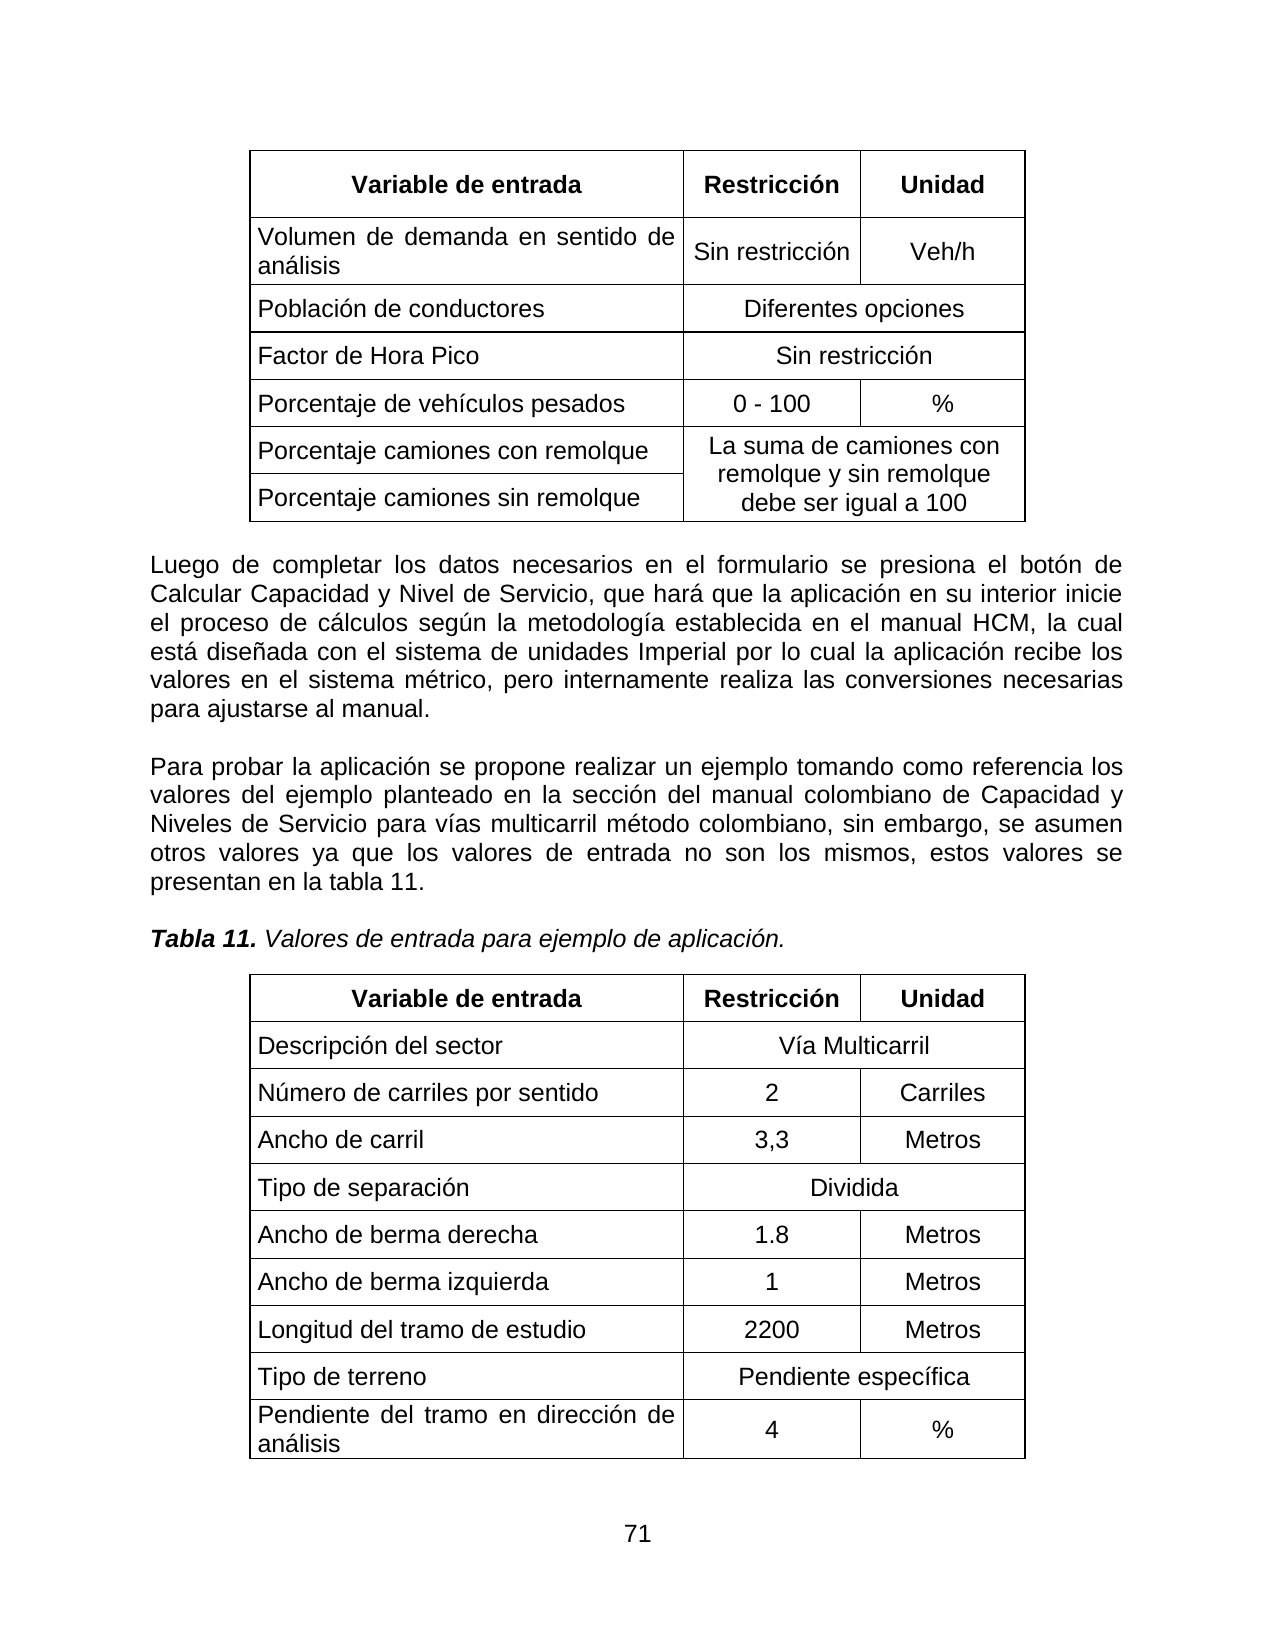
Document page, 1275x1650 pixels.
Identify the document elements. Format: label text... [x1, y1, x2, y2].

table_cell Sin restricción [684, 218, 860, 284]
table_cell Dividida [684, 1164, 1024, 1210]
table_cell Porcentaje camiones sin remolque [251, 474, 683, 521]
table_cell Porcentaje camiones con remolque [251, 427, 683, 473]
table_cell 3,3 [684, 1117, 860, 1163]
table_cell Ancho de berma izquierda [251, 1259, 683, 1305]
table_cell 2 [684, 1069, 860, 1116]
table_cell Ancho de carril [251, 1117, 683, 1163]
table_cell Factor de Hora Pico [251, 333, 683, 379]
table_header Unidad [861, 975, 1024, 1021]
table_cell Metros [861, 1211, 1024, 1257]
table_cell Longitud del tramo de estudio [251, 1306, 683, 1352]
table_cell Ancho de berma derecha [251, 1211, 683, 1257]
table_header Restricción [684, 975, 860, 1021]
table_cell Variable de entrada [251, 151, 683, 217]
table_cell Población de conductores [251, 285, 683, 331]
table_cell Pendiente del tramo en dirección de análisis [251, 1400, 683, 1458]
table_cell Carriles [861, 1069, 1024, 1116]
text Tabla 11. Valores de entrada para ejemplo de aplicación. [150, 924, 1125, 953]
table_cell Metros [861, 1259, 1024, 1305]
table_cell Diferentes opciones [684, 285, 1024, 331]
table_cell Porcentaje de vehículos pesados [251, 380, 683, 426]
table_cell % [861, 380, 1024, 426]
text Luego de completar los datos necesarios en el formulario se presiona el botón de Calcular Capacidad y Nivel de Servicio, que hará que la aplicación en su interior inicie el proceso de cálculos según la metodología establecida en el manual HCM, la cual está diseñada con el sistema de unidades Imperial por lo cual la aplicación recibe los valores en el sistema métrico, pero internamente realiza las conversiones necesarias para ajustarse al manual. [150, 550, 1125, 723]
table_header Variable de entrada [251, 975, 683, 1021]
table_cell Unidad [861, 151, 1024, 217]
table_cell % [861, 1400, 1024, 1458]
table_cell 4 [684, 1400, 860, 1458]
text Para probar la aplicación se propone realizar un ejemplo tomando como referencia los valores del ejemplo planteado en la sección del manual colombiano de Capacidad y Niveles de Servicio para vías multicarril método colombiano, sin embargo, se asumen otros valores ya que los valores de entrada no son los mismos, estos valores se presentan en la tabla 11. [150, 752, 1125, 895]
table_cell Volumen de demanda en sentido de análisis [251, 218, 683, 284]
table_cell Metros [861, 1306, 1024, 1352]
table_cell 1.8 [684, 1211, 860, 1257]
table_cell 0 - 100 [684, 380, 860, 426]
table_cell Descripción del sector [251, 1022, 683, 1068]
table_cell Tipo de separación [251, 1164, 683, 1210]
table_cell 1 [684, 1259, 860, 1305]
table_cell 2200 [684, 1306, 860, 1352]
table_cell Número de carriles por sentido [251, 1069, 683, 1116]
table_cell Veh/h [861, 218, 1024, 284]
table_cell Pendiente específica [684, 1353, 1024, 1399]
table_cell La suma de camiones con remolque y sin remolque debe ser igual a 100 [684, 427, 1024, 521]
table_cell Vía Multicarril [684, 1022, 1024, 1068]
table_cell Sin restricción [684, 333, 1024, 379]
table_cell Metros [861, 1117, 1024, 1163]
table_cell Restricción [684, 151, 860, 217]
table_cell Tipo de terreno [251, 1353, 683, 1399]
